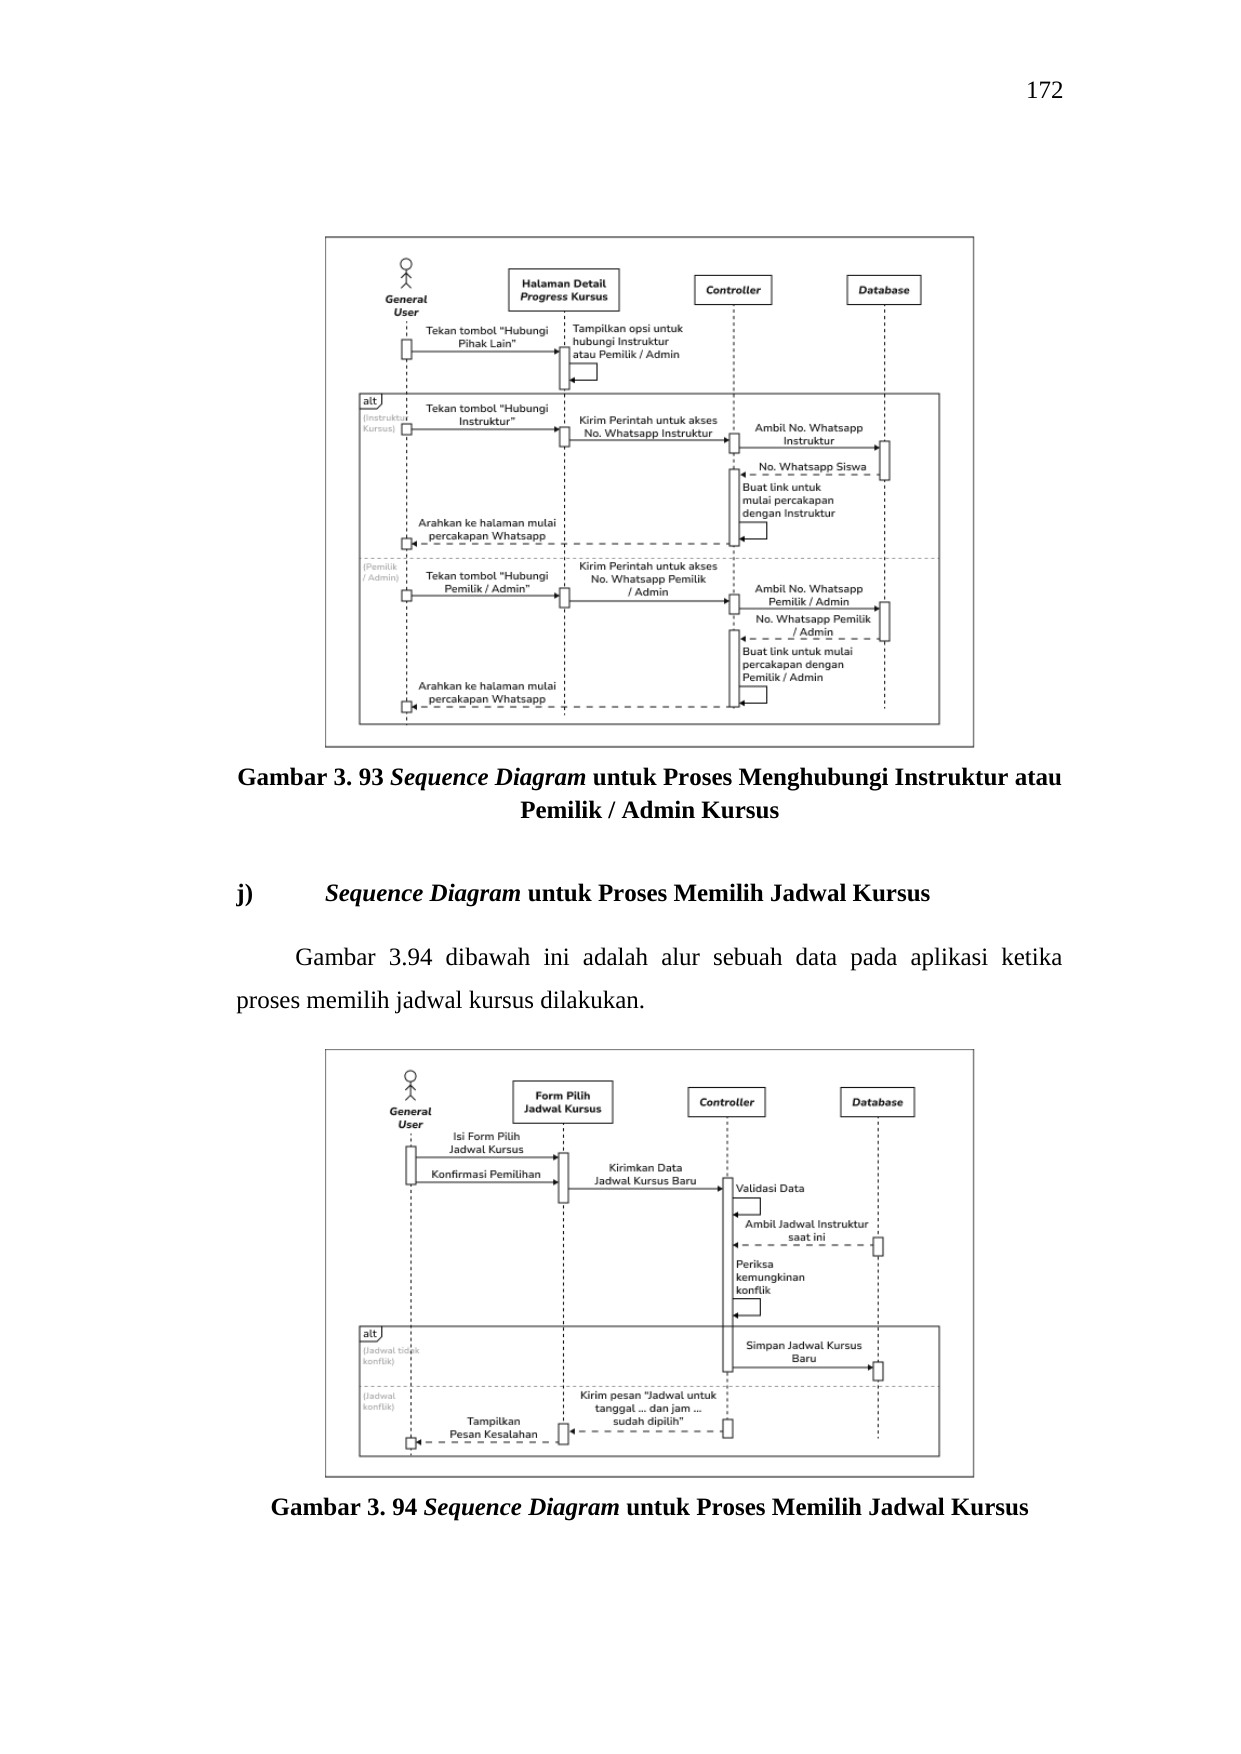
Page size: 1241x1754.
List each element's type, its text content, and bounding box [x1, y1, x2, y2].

picture [325, 236, 975, 748]
subtitle Sequence Diagram untuk Proses Memilih Jadwal Kursus [236, 878, 1063, 907]
text Gambar 3. 94 Sequence Diagram untuk Proses Memilih Jadwal Kursus [236, 1492, 1063, 1521]
text Gambar 3.94 dibawah ini adalah alur sebuah data pada aplikasi ketika proses memilih jadwal kursus dilakukan. [236, 942, 1063, 1014]
picture [325, 1049, 975, 1478]
text Gambar 3. 93 Sequence Diagram untuk Proses Menghubungi Instruktur atau Pemilik / Admin Kursus [236, 762, 1063, 824]
